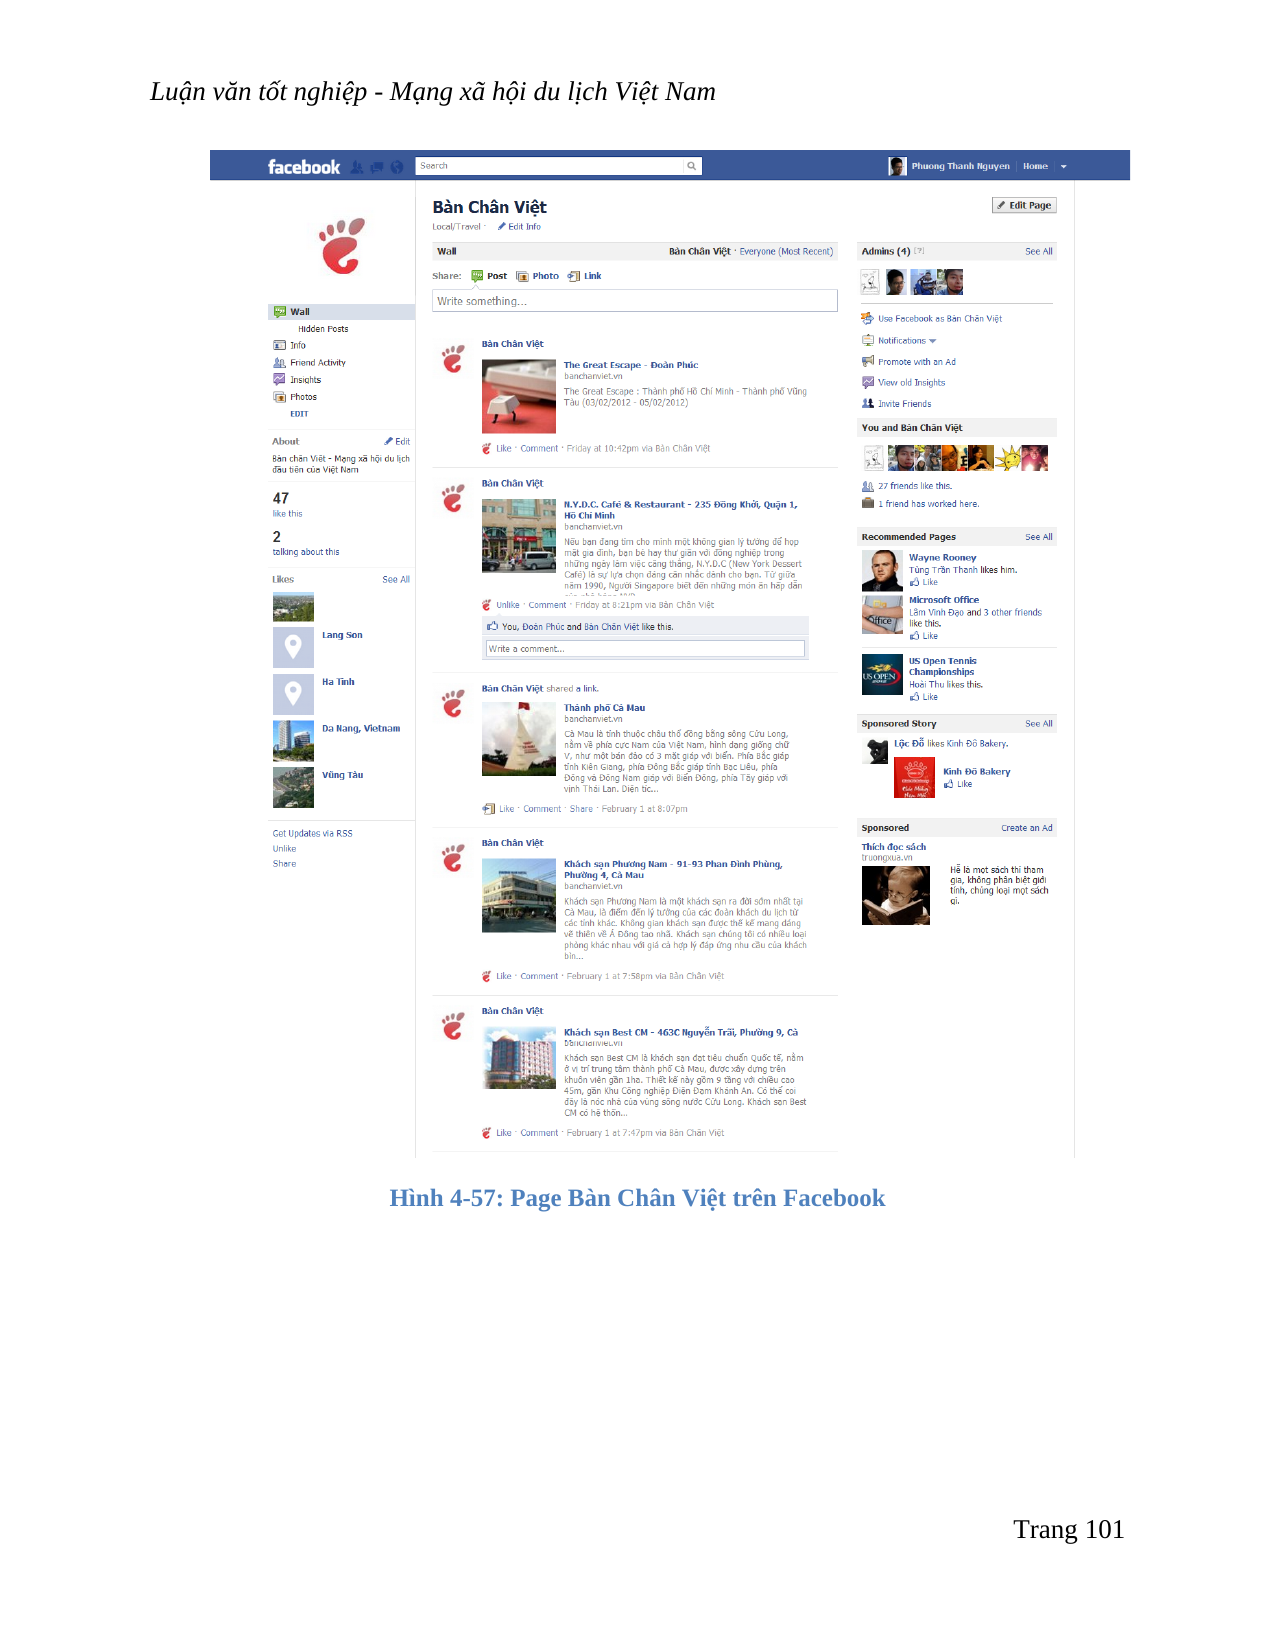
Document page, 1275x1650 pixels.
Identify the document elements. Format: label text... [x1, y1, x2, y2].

picture [210, 150, 1131, 1158]
